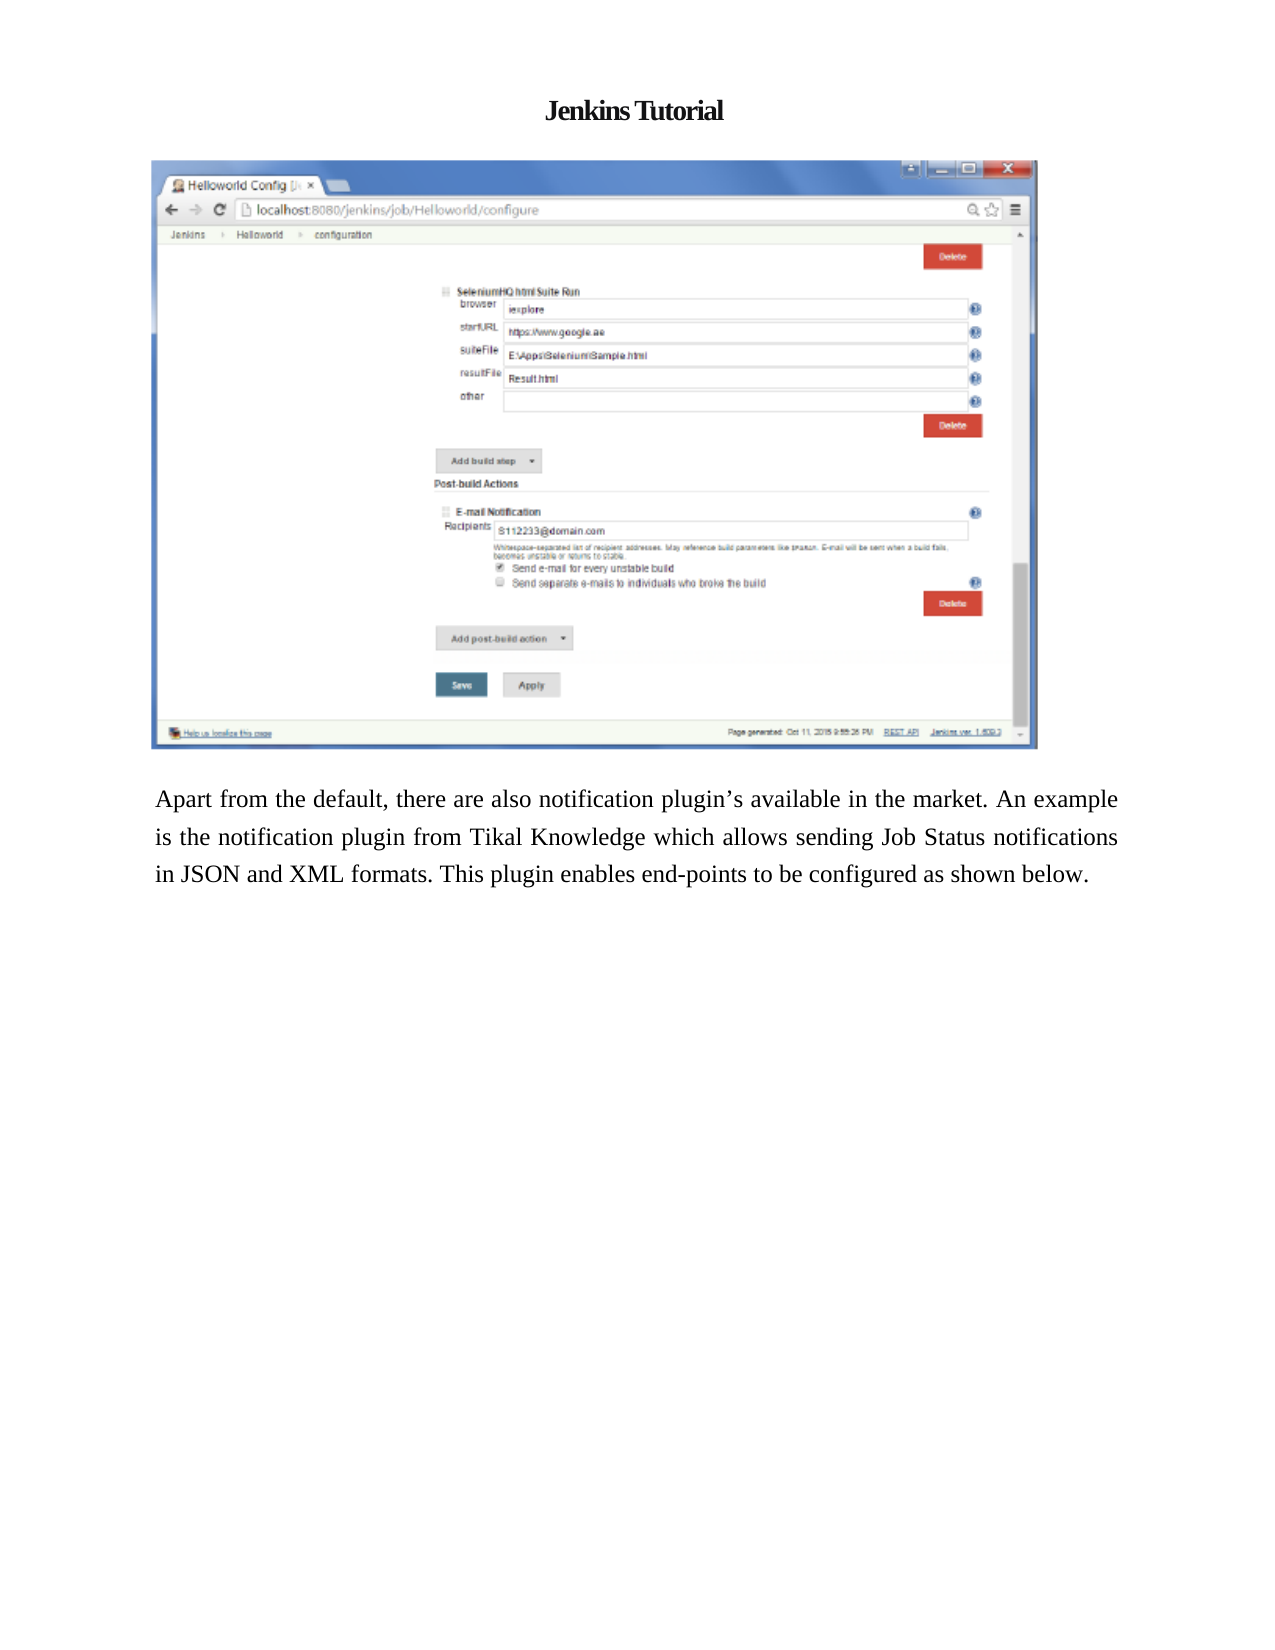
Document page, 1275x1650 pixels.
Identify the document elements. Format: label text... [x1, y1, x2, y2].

picture [150, 160, 1038, 751]
text Apart from the default, there are also notification plugin’s available in the market. An example is the notification plugin from Tikal Knowledge which allows sending Job Status notifications in JSON and XML formats. This plugin enables end-points to be configured as shown below. [155, 776, 1120, 888]
